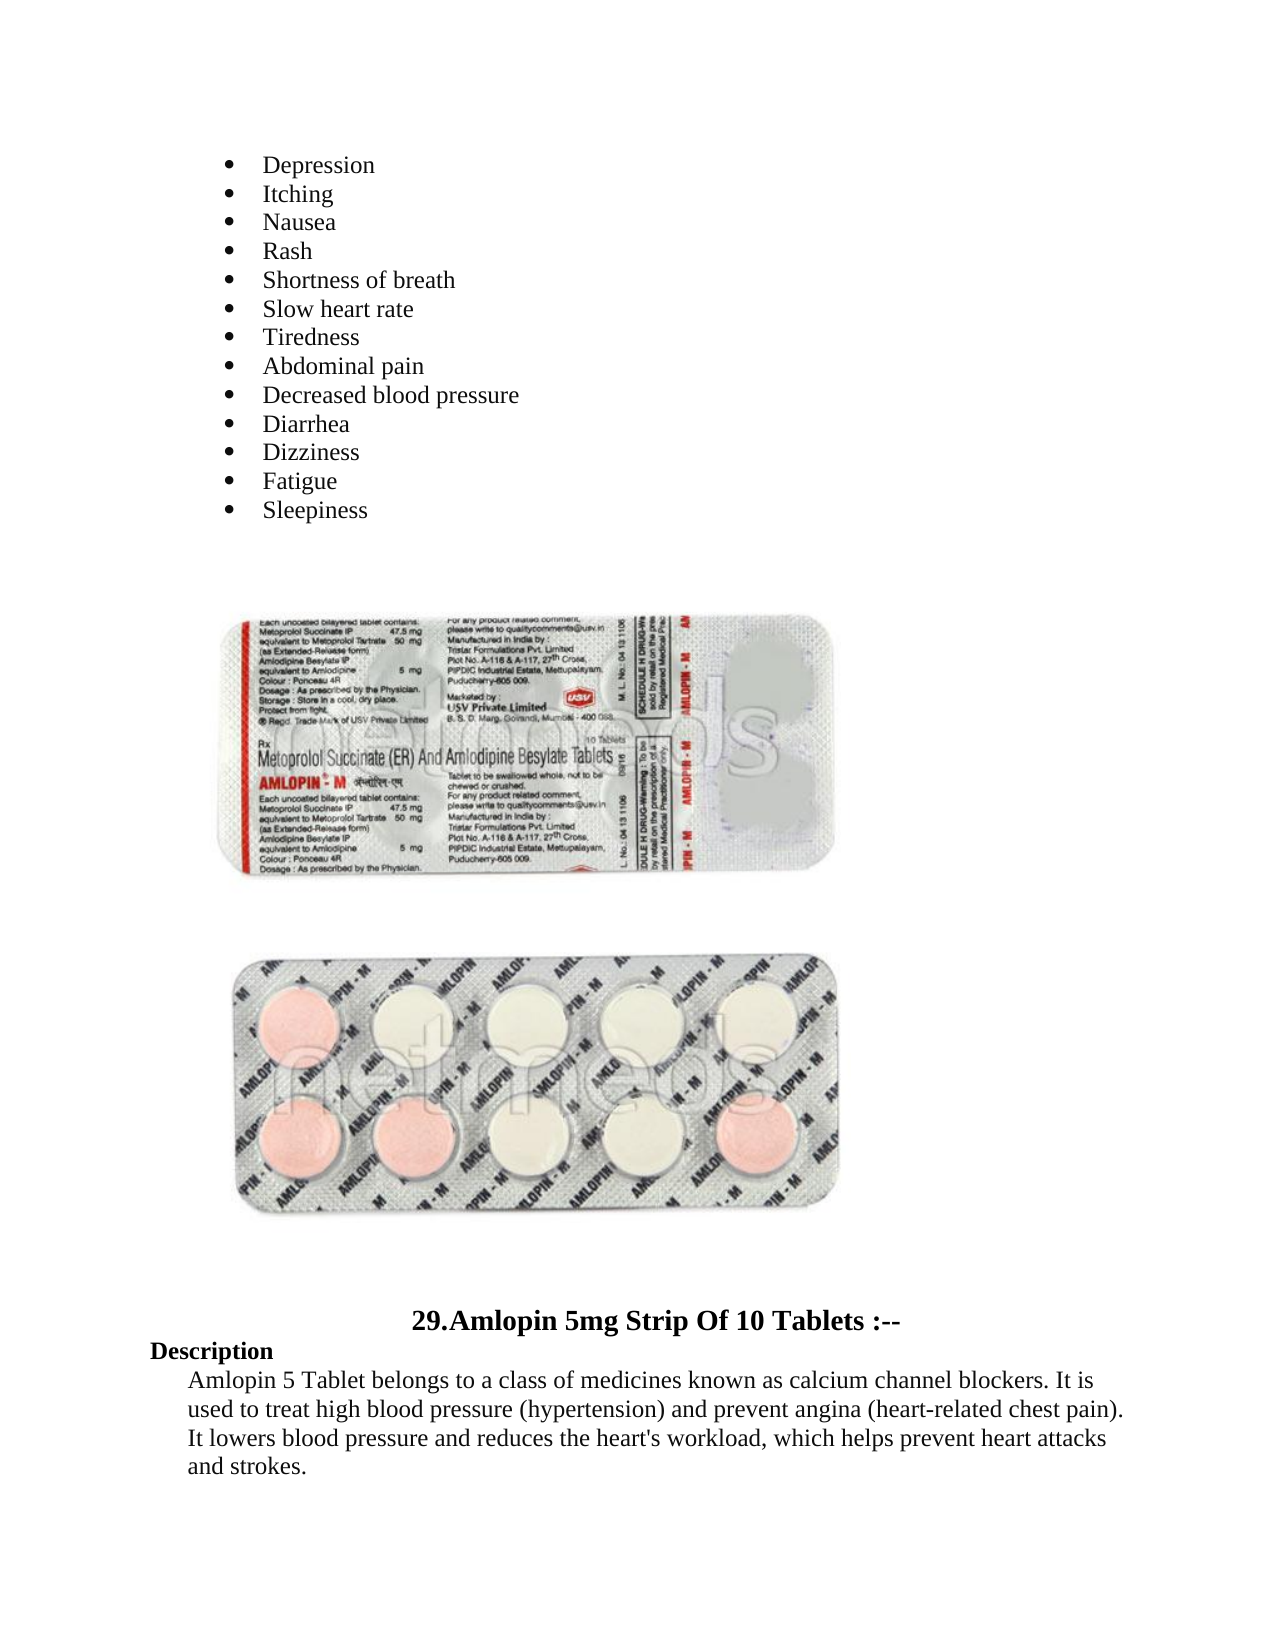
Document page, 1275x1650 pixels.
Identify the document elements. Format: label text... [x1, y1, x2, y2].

list Fatigue [225, 466, 1125, 495]
list Shortness of breath [225, 265, 1125, 294]
list Slow heart rate [225, 294, 1125, 322]
list Abdominal pain [225, 351, 1125, 380]
list Dizziness [225, 437, 1125, 466]
list Itching [225, 179, 1125, 207]
list Decreased blood pressure [225, 380, 1125, 409]
list Diarrhea [225, 409, 1125, 437]
list Sleepiness [225, 495, 1125, 524]
list Tiredness [225, 322, 1125, 351]
picture [150, 552, 901, 1303]
list Depression [225, 150, 1125, 179]
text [187, 1365, 1125, 1480]
list Nausea [225, 207, 1125, 236]
list Rash [225, 236, 1125, 265]
list Amlopin 5mg Strip Of 10 Tablets :-- [187, 1303, 1125, 1336]
text Description [150, 1336, 1125, 1365]
